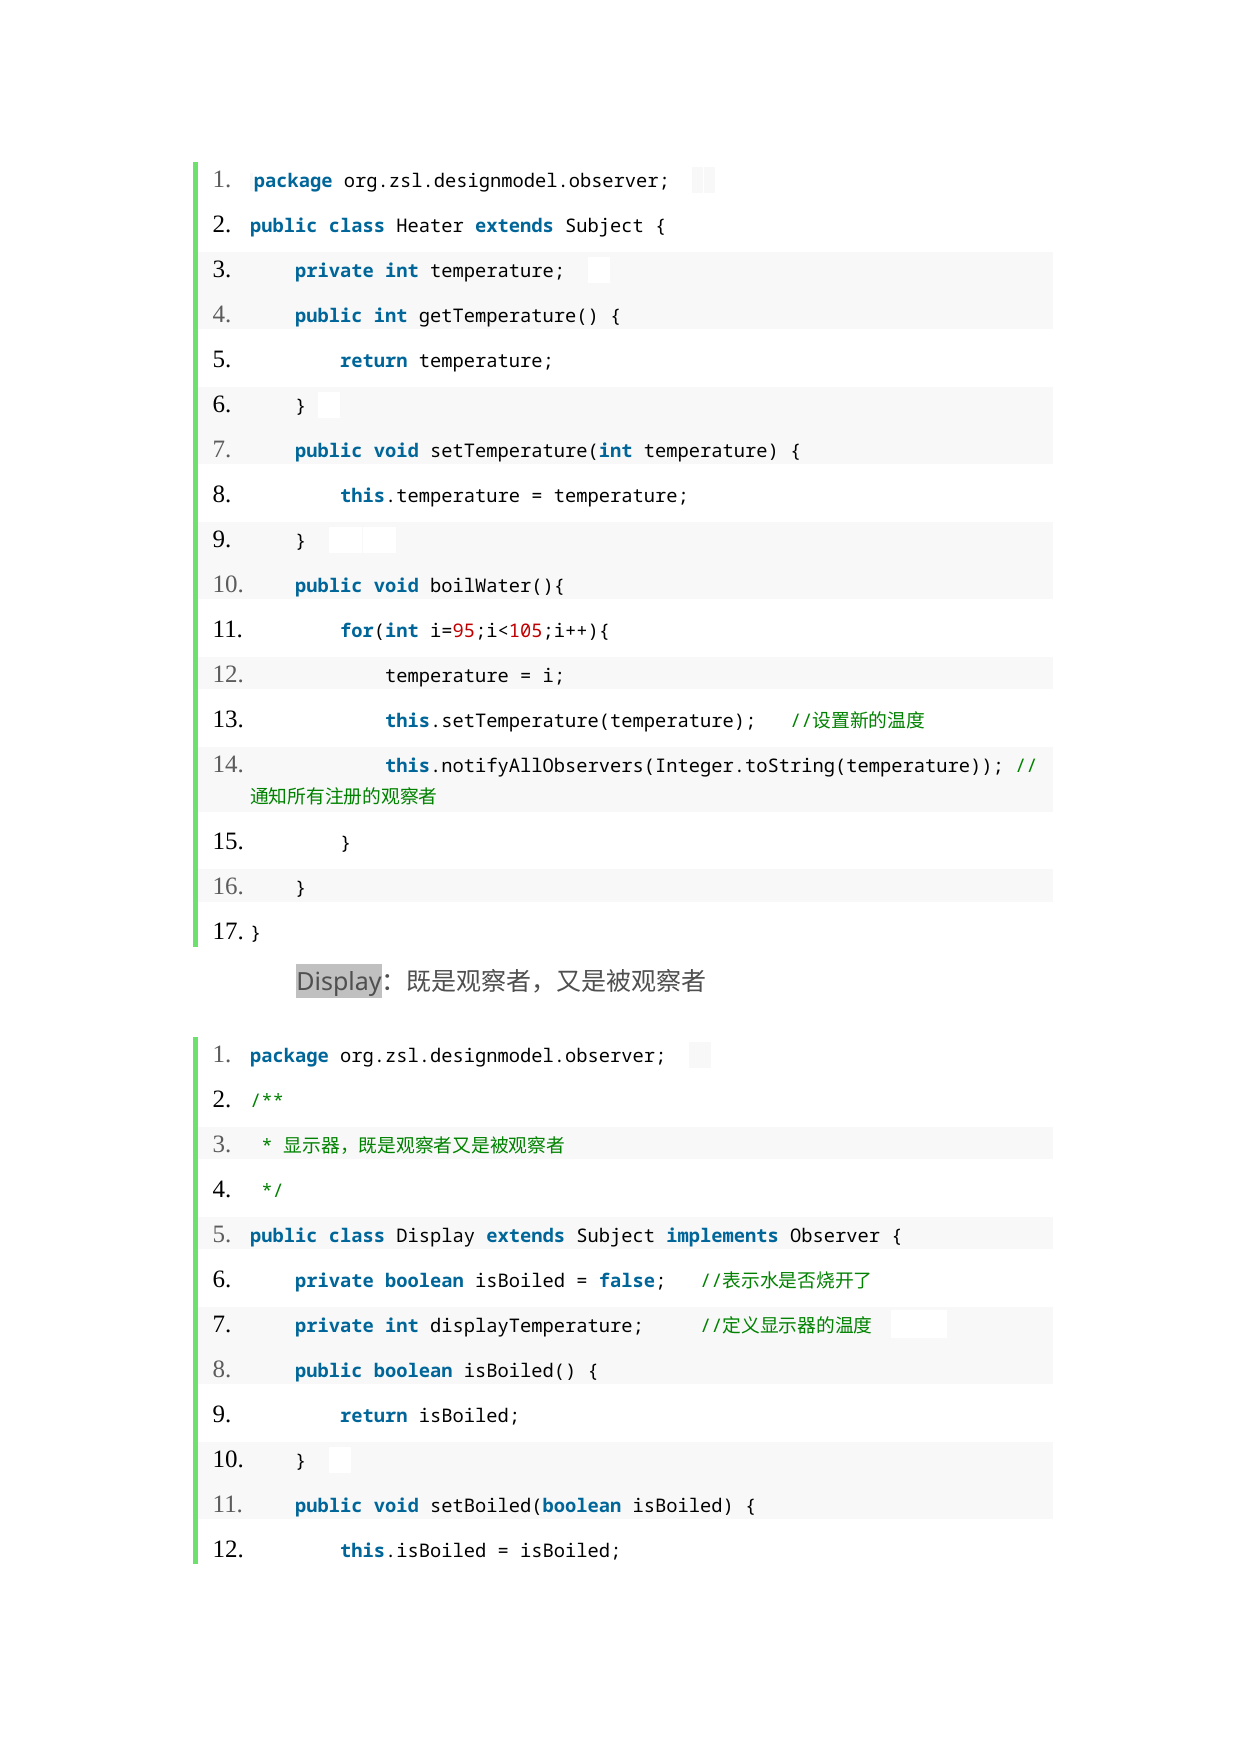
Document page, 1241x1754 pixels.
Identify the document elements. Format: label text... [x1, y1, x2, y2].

list public class Display extends Subject implements Observer { [198, 1217, 1053, 1249]
list */ [198, 1172, 1053, 1204]
list for(int i=95;i<105;i++){ [198, 612, 1053, 644]
list return isBoiled; [198, 1397, 1053, 1429]
list package org.zsl.designmodel.observer; [198, 162, 1053, 194]
list package org.zsl.designmodel.observer; [198, 1037, 1053, 1069]
list } [198, 1442, 1053, 1474]
list private int temperature; [198, 252, 1053, 284]
list return temperature; [198, 342, 1053, 374]
text Display：既是观察者，又是被观察者 [187, 947, 1053, 1012]
list } [198, 522, 1053, 554]
list this.temperature = temperature; [198, 477, 1053, 509]
list public void setTemperature(int temperature) { [198, 432, 1053, 464]
list } [198, 869, 1053, 902]
list public void boilWater(){ [198, 567, 1053, 599]
list } [198, 824, 1053, 857]
list temperature = i; [198, 657, 1053, 689]
list public boolean isBoiled() { [198, 1352, 1053, 1384]
list } [198, 914, 1053, 947]
list public int getTemperature() { [198, 297, 1053, 329]
list this.setTemperature(temperature); //设置新的温度 [198, 702, 1053, 734]
list this.isBoiled = isBoiled; [198, 1532, 1053, 1564]
list this.notifyAllObservers(Integer.toString(temperature)); //通知所有注册的观察者 [198, 747, 1053, 812]
list public class Heater extends Subject { [198, 207, 1053, 239]
list * 显示器，既是观察者又是被观察者 [198, 1127, 1053, 1159]
list /** [198, 1082, 1053, 1114]
list private boolean isBoiled = false; //表示水是否烧开了 [198, 1262, 1053, 1294]
list } [198, 387, 1053, 419]
list public void setBoiled(boolean isBoiled) { [198, 1487, 1053, 1519]
list private int displayTemperature; //定义显示器的温度 [198, 1307, 1053, 1339]
